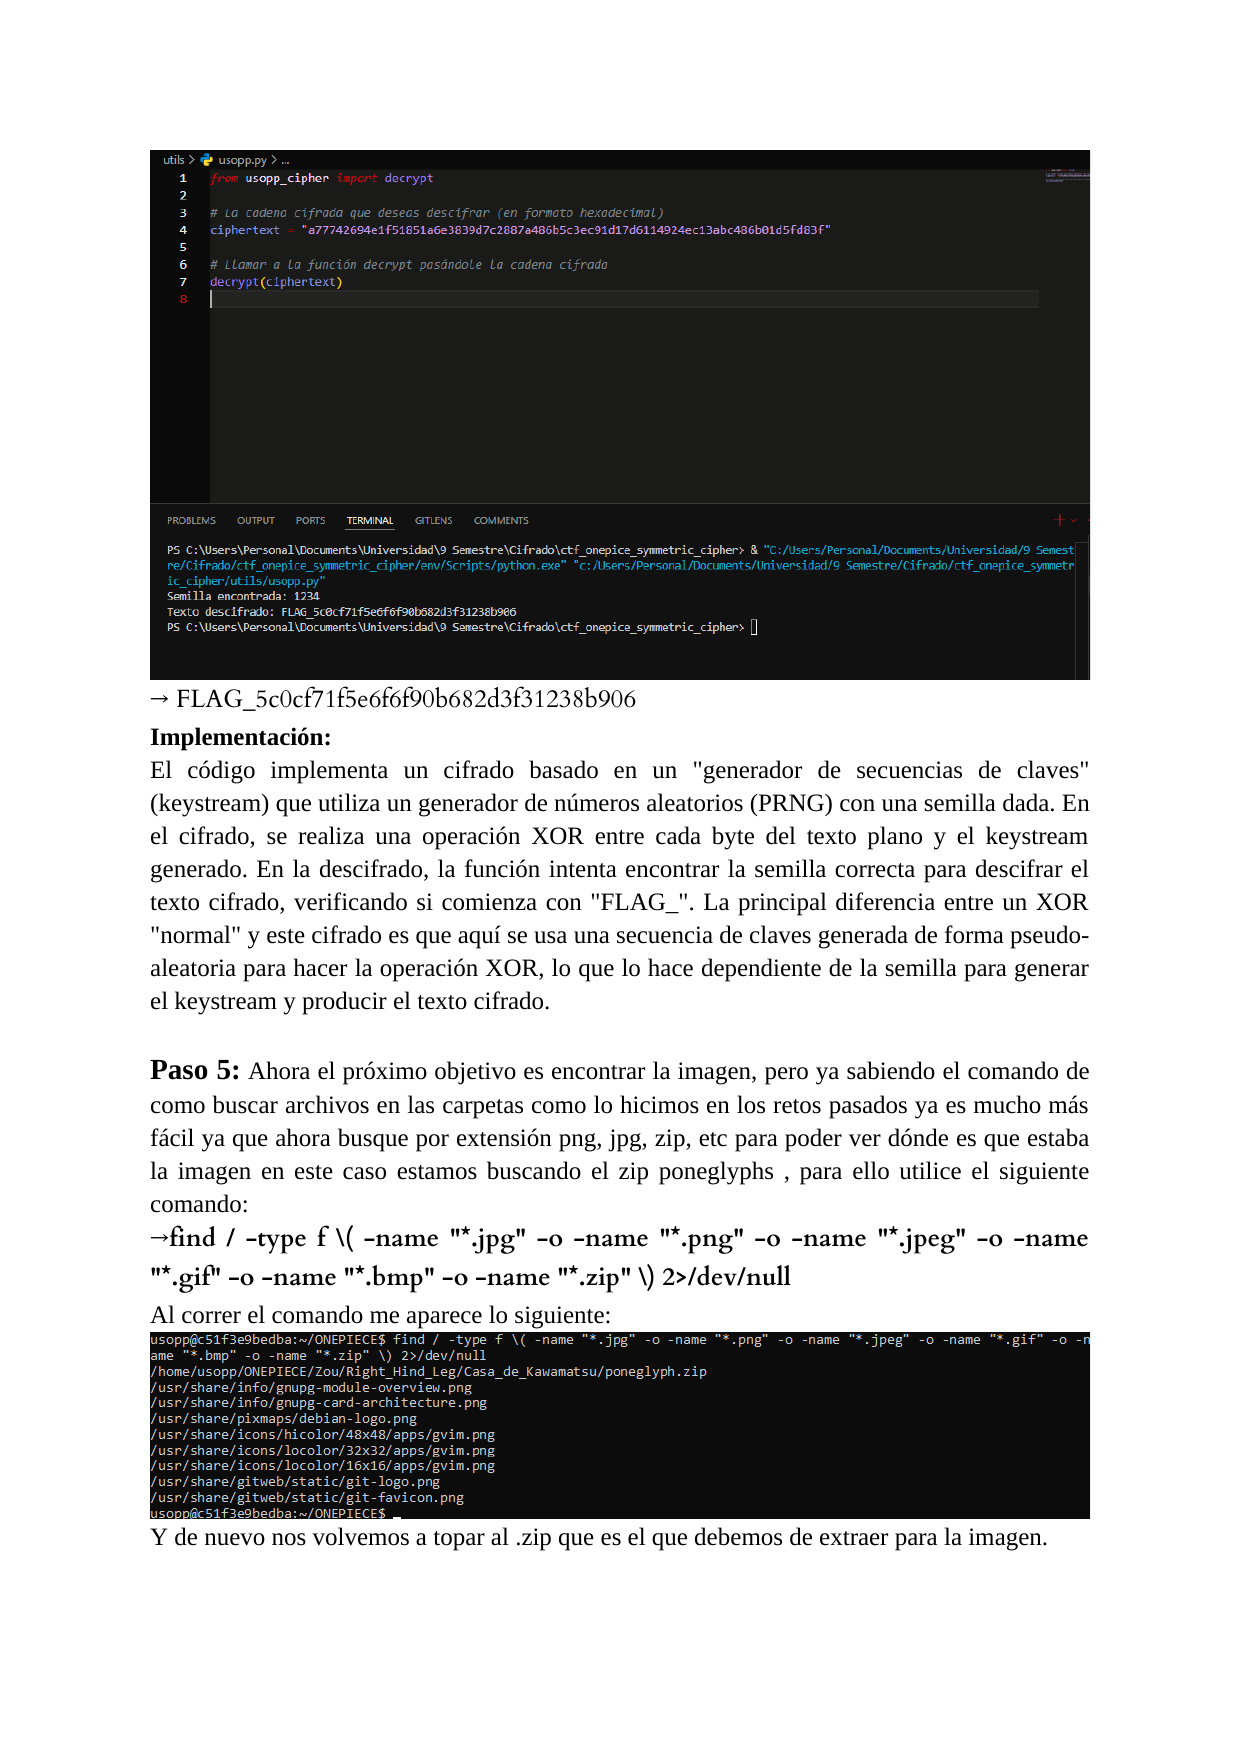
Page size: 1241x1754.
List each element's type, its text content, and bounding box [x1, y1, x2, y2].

picture [150, 1332, 1091, 1519]
text Implementación: [150, 722, 1090, 751]
text El código implementa un cifrado basado en un "generador de secuencias de claves" (keystream) que utiliza un generador de números aleatorios (PRNG) con una semilla dada. En el cifrado, se realiza una operación XOR entre cada byte del texto plano y el keystream generado. En la descifrado, la función intenta encontrar la semilla correcta para descifrar el texto cifrado, verificando si comienza con "FLAG_". La principal diferencia entre un XOR "normal" y este cifrado es que aquí se usa una secuencia de claves generada de forma pseudo-aleatoria para hacer la operación XOR, lo que lo hace dependiente de la semilla para generar el keystream y producir el texto cifrado. [150, 755, 1090, 1015]
text Al correr el comando me aparece lo siguiente: [150, 1300, 1090, 1328]
text →find / -type f \( -name "*.jpg" -o -name "*.png" -o -name "*.jpeg" -o -name "*.gif" -o -name "*.bmp" -o -name "*.zip" \) 2>/dev/null [150, 1222, 1090, 1295]
picture [150, 150, 1091, 680]
text → FLAG_5c0cf71f5e6f6f90b682d3f31238b906 [150, 683, 1090, 717]
text Y de nuevo nos volvemos a topar al .zip que es el que debemos de extraer para la imagen. [150, 1522, 1090, 1551]
text Paso 5: Ahora el próximo objetivo es encontrar la imagen, pero ya sabiendo el comando de como buscar archivos en las carpetas como lo hicimos en los retos pasados ya es mucho más fácil ya que ahora busque por extensión png, jpg, zip, etc para poder ver dónde es que estaba la imagen en este caso estamos buscando el zip poneglyphs , para ello utilice el siguiente comando: [150, 1052, 1090, 1218]
